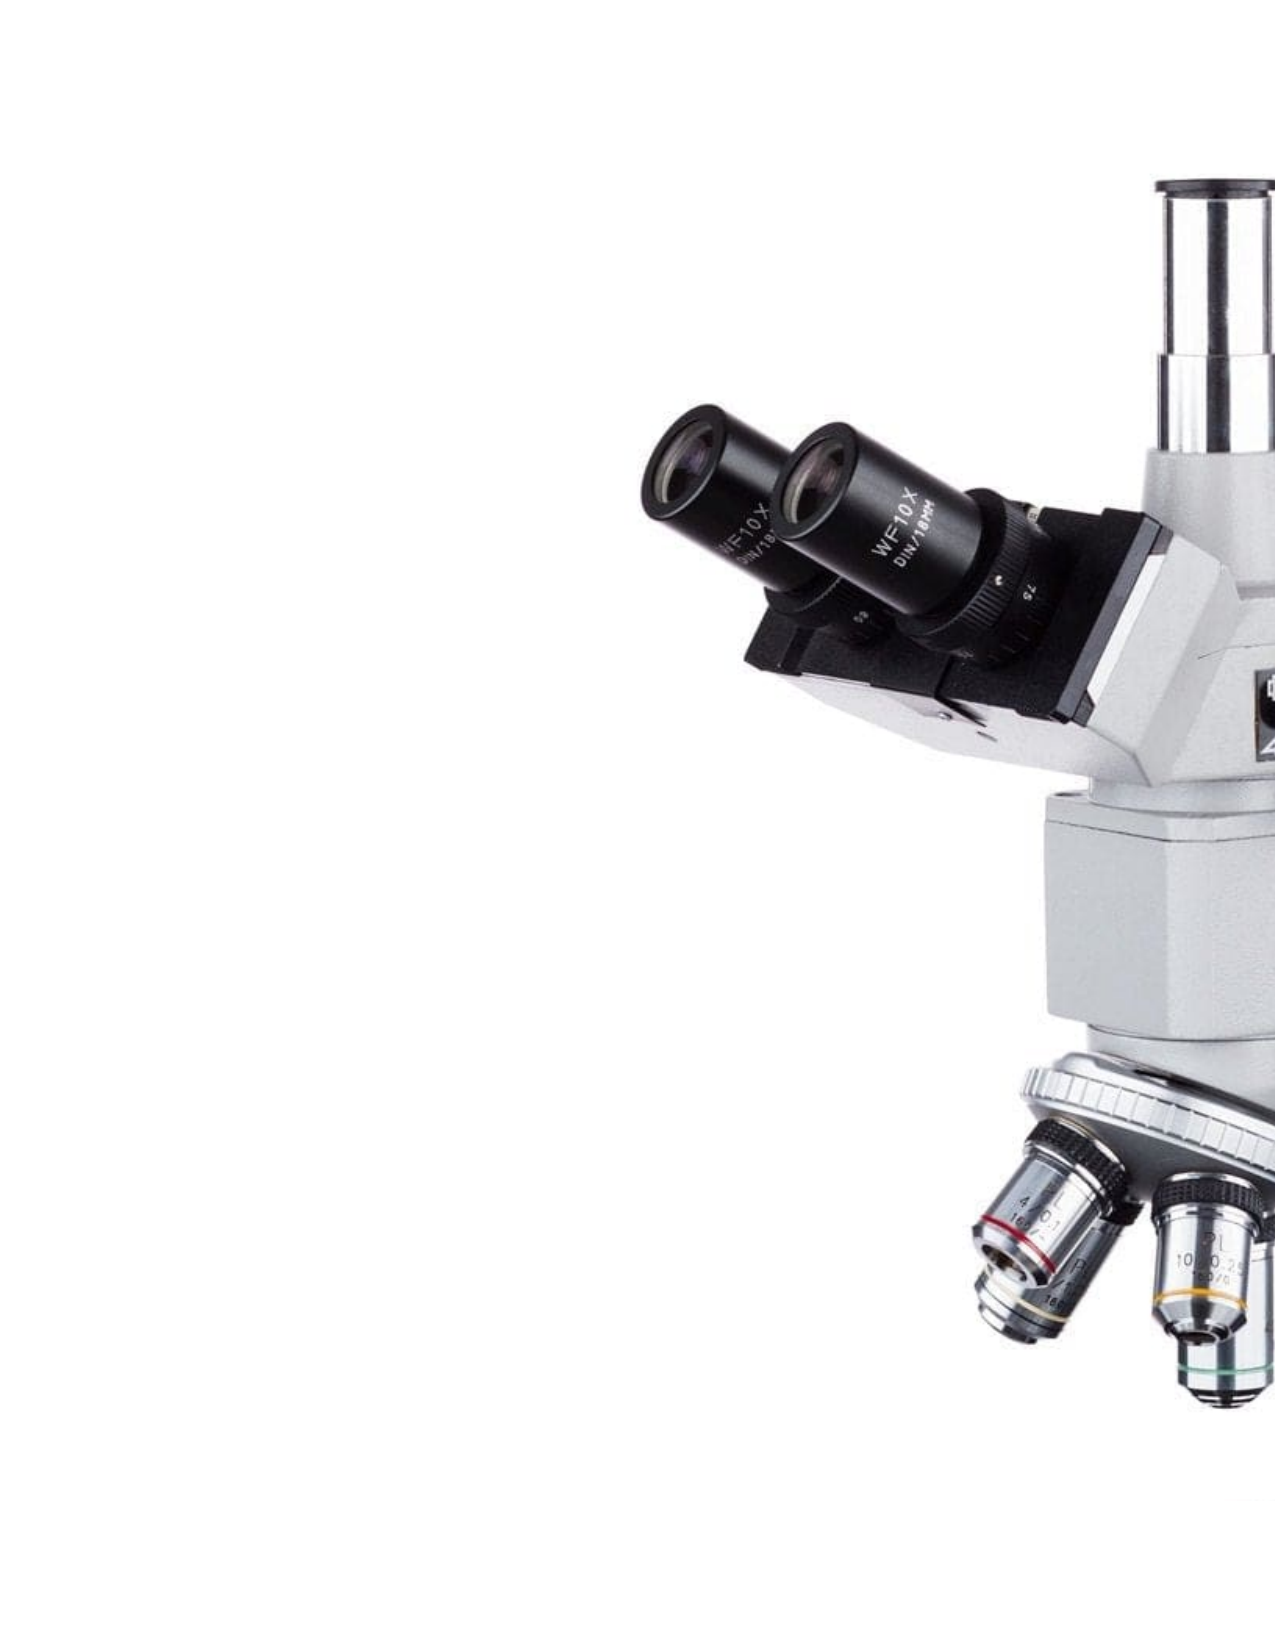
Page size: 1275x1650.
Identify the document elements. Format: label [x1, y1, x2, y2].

picture [150, 150, 1275, 1501]
